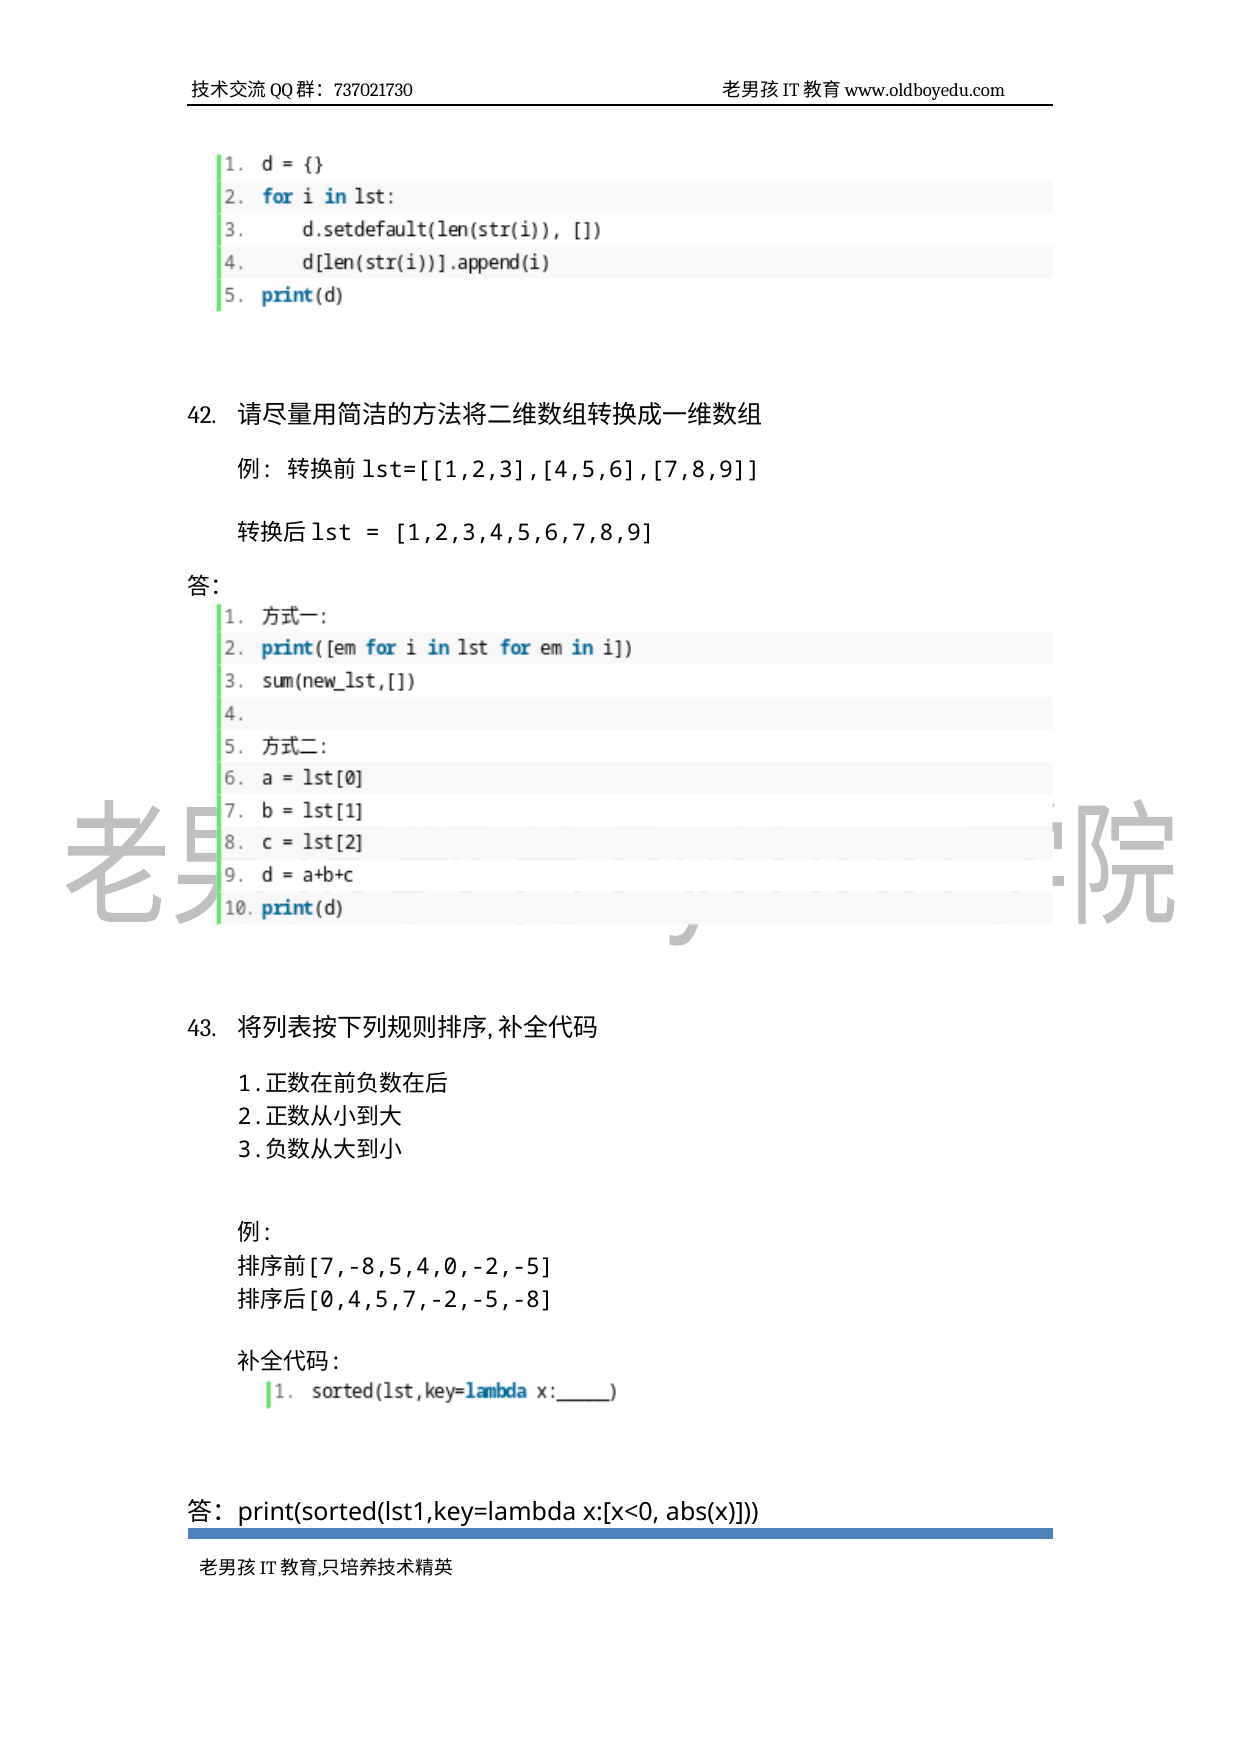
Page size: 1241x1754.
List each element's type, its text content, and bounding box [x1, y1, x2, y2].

text 答： [187, 568, 1053, 987]
list 请尽量用简洁的方法将二维数组转换成一维数组 [187, 394, 1053, 431]
list 1.正数在前负数在后 2.正数从小到大 3.负数从大到小 [187, 1065, 1053, 1193]
text 答：print(sorted(lst1,key=lambda x:[x<0, abs(x)])) [187, 1491, 1053, 1527]
text 答： [187, 150, 1053, 373]
list 例: 转换前 lst=[[1,2,3],[4,5,6],[7,8,9]] 转换后lst = [1,2,3,4,5,6,7,8,9] [187, 451, 1053, 547]
list 将列表按下列规则排序, 补全代码 [187, 1008, 1053, 1044]
list 例: 排序前[7,-8,5,4,0,-2,-5] 排序后[0,4,5,7,-2,-5,-8] 补全代码: [187, 1214, 1053, 1470]
